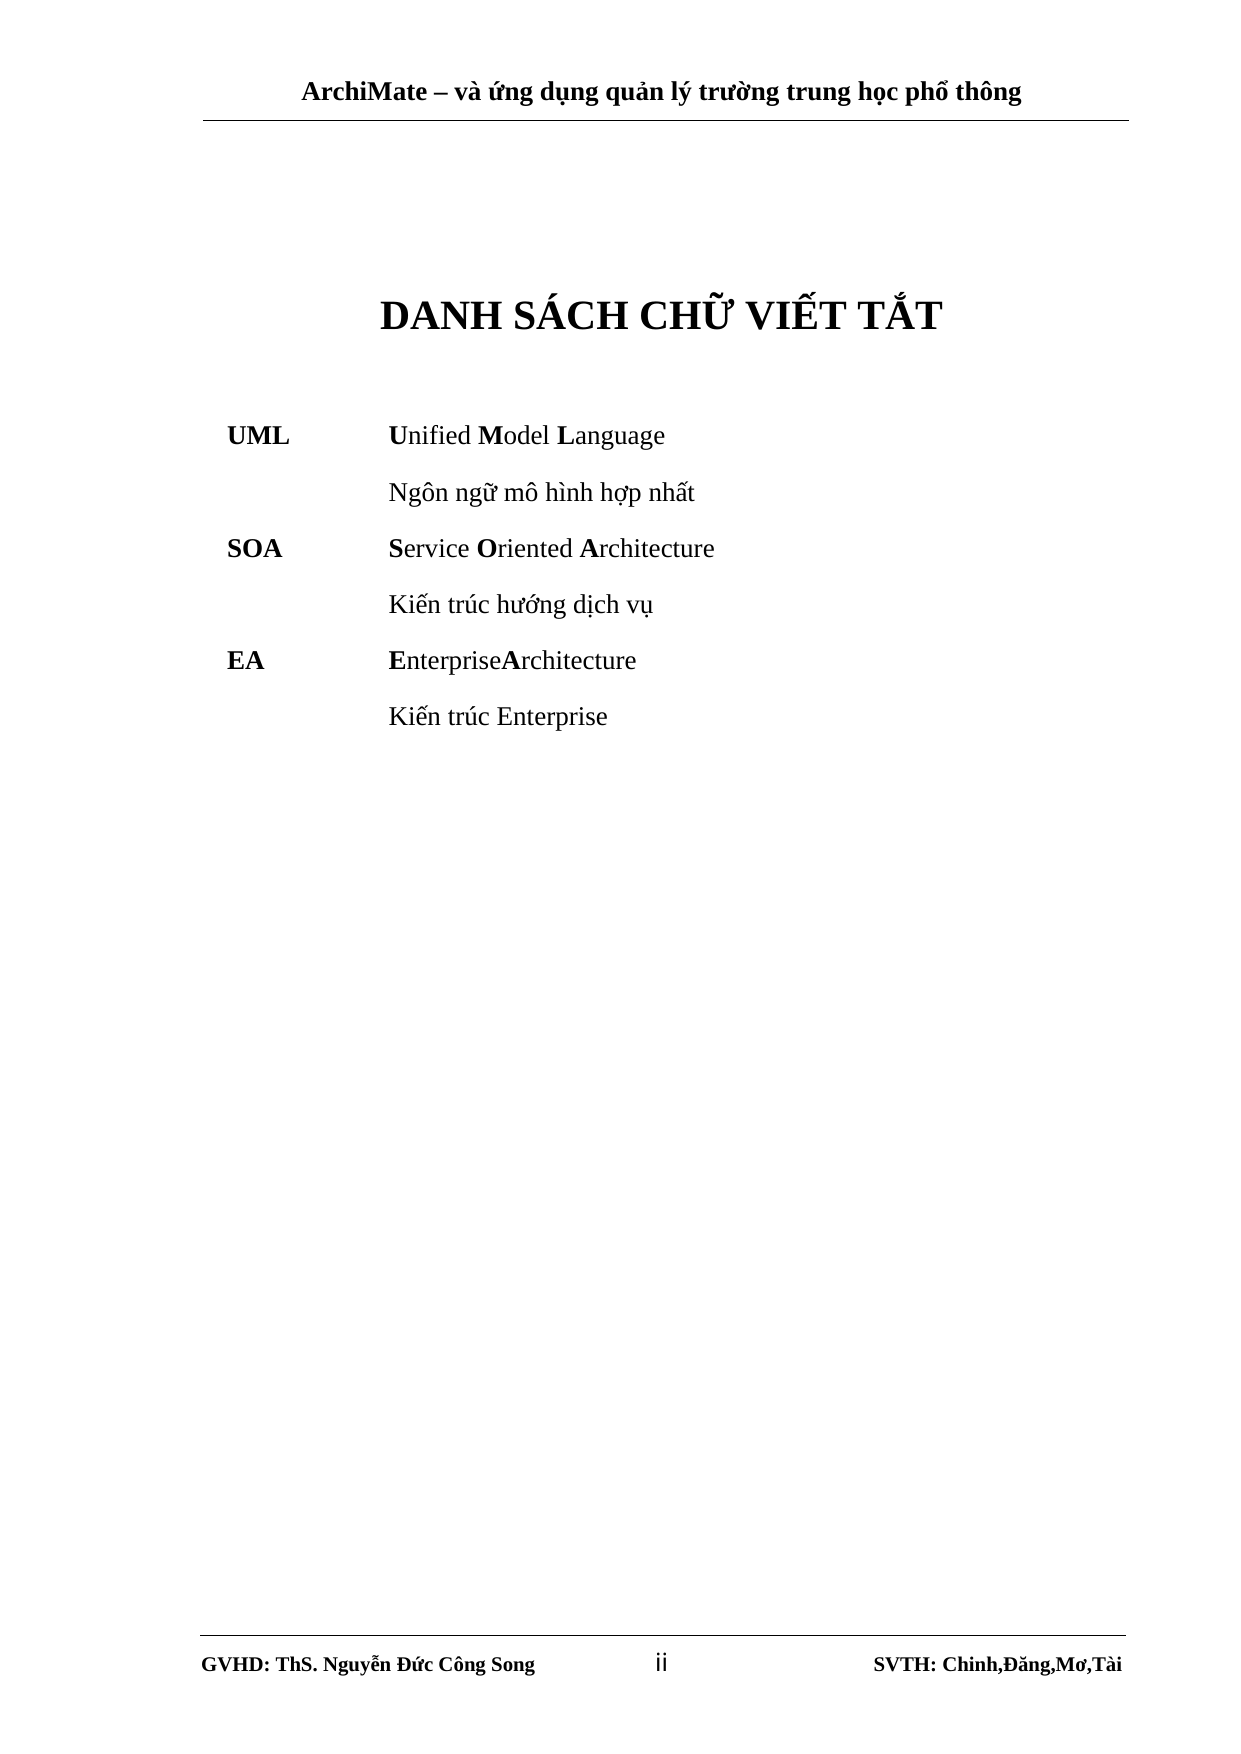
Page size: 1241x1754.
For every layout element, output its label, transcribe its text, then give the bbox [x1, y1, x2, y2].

subtitle DANH SÁCH CHỮ VIẾT TẮT [201, 290, 1122, 338]
text SOA Service Oriented Architecture [201, 532, 1122, 563]
text UML Unified Model Language [201, 419, 1122, 451]
text Kiến trúc Enterprise [201, 700, 1122, 731]
text Kiến trúc hướng dịch vụ [201, 588, 1122, 619]
text Ngôn ngữ mô hình hợp nhất [201, 476, 1122, 507]
text EA Architecture [201, 644, 1122, 675]
